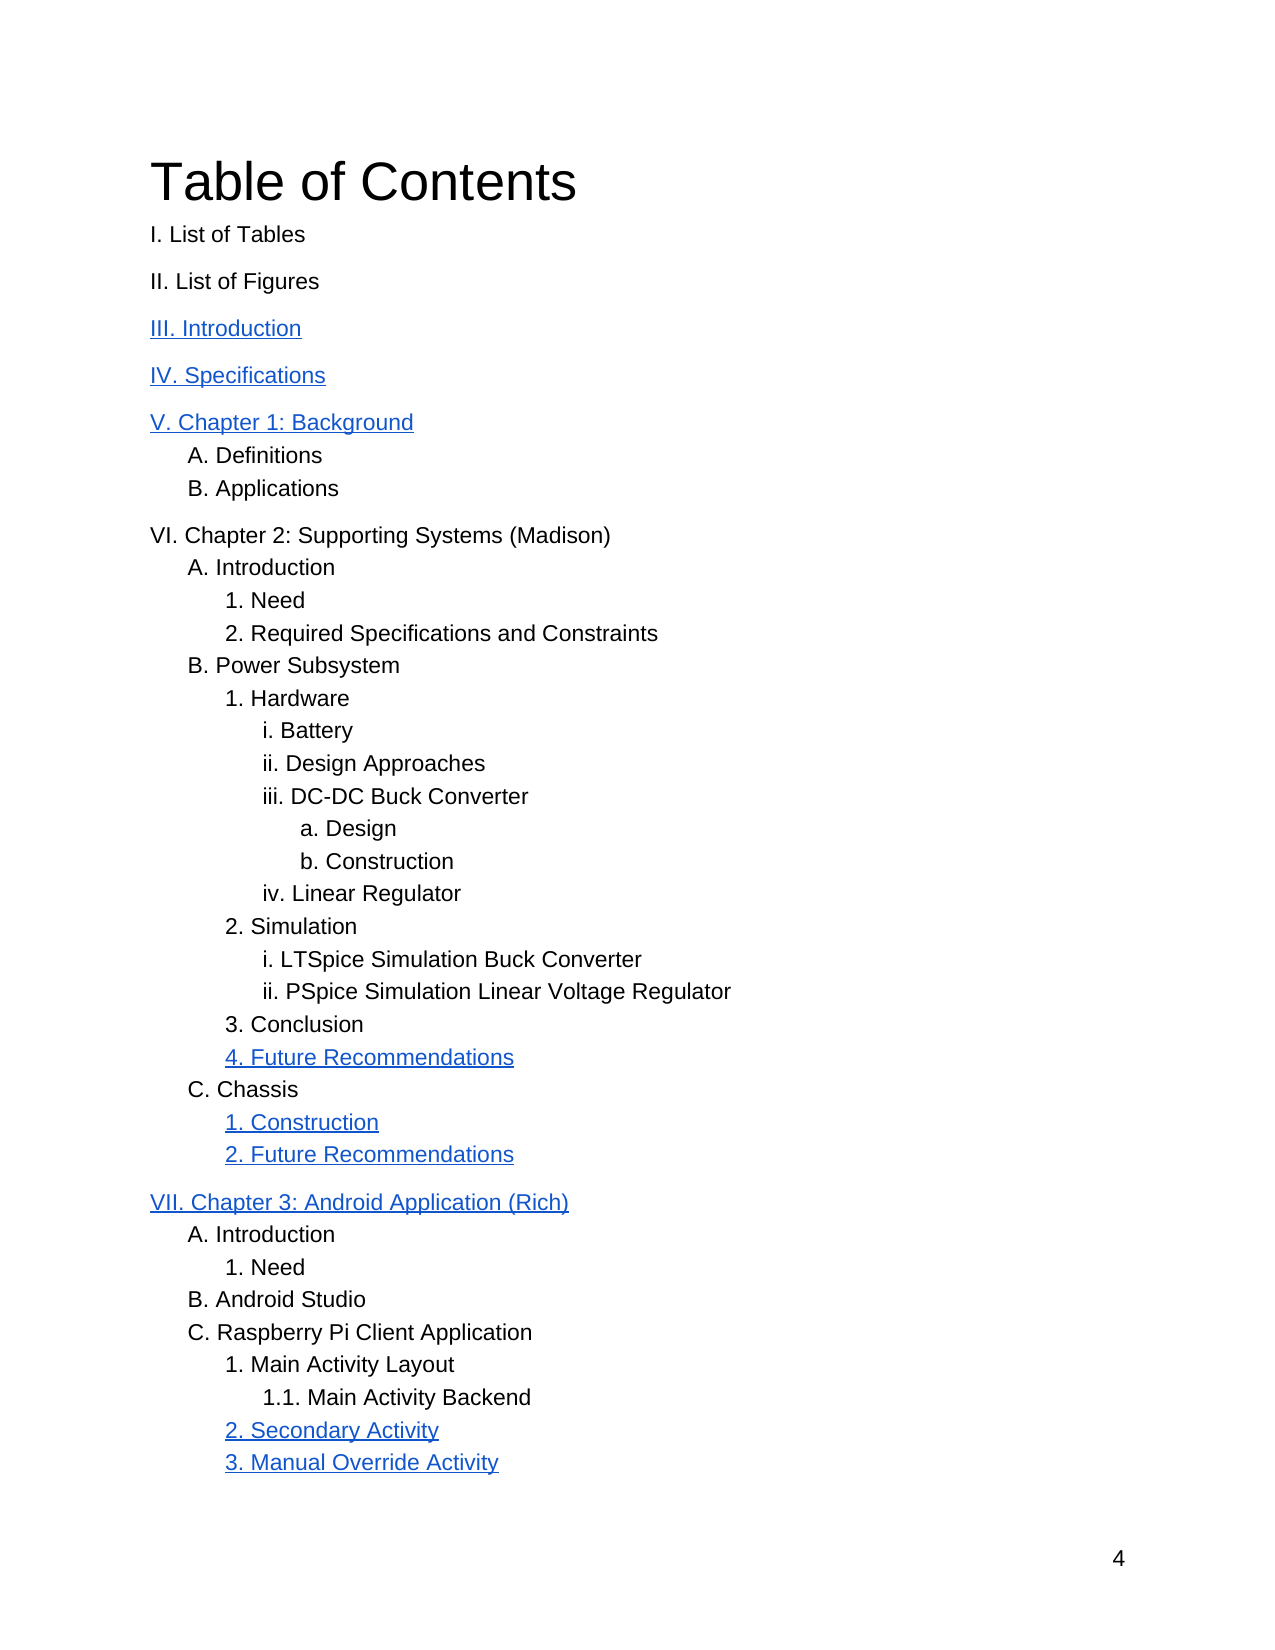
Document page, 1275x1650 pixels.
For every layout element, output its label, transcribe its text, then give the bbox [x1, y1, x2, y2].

title Table of Contents [150, 150, 1125, 212]
